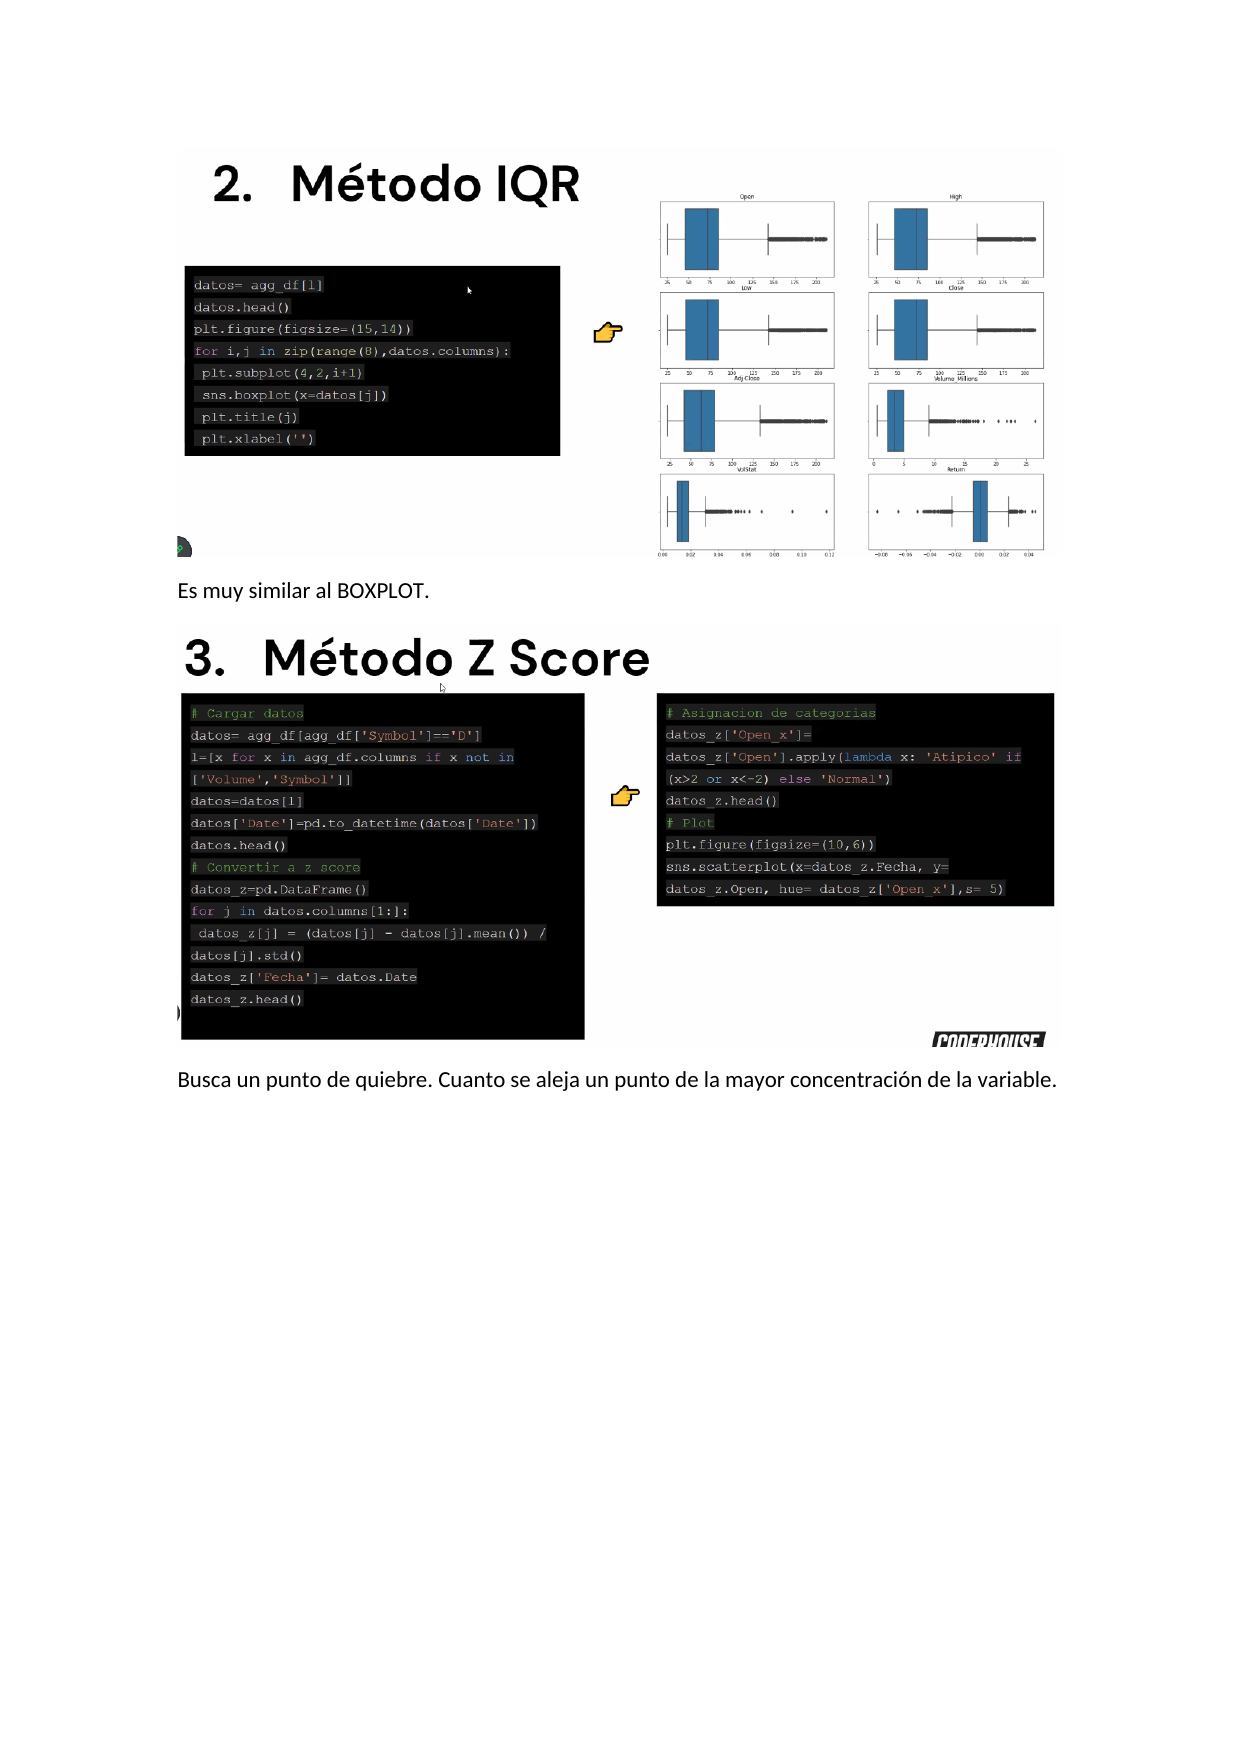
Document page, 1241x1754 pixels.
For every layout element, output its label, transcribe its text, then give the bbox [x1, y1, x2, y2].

text Busca un punto de quiebre. Cuanto se aleja un punto de la mayor concentración de la variable. [177, 1065, 1063, 1093]
text Es muy similar al BOXPLOT. [177, 576, 1063, 604]
picture [177, 622, 1062, 1047]
picture [177, 147, 1063, 557]
